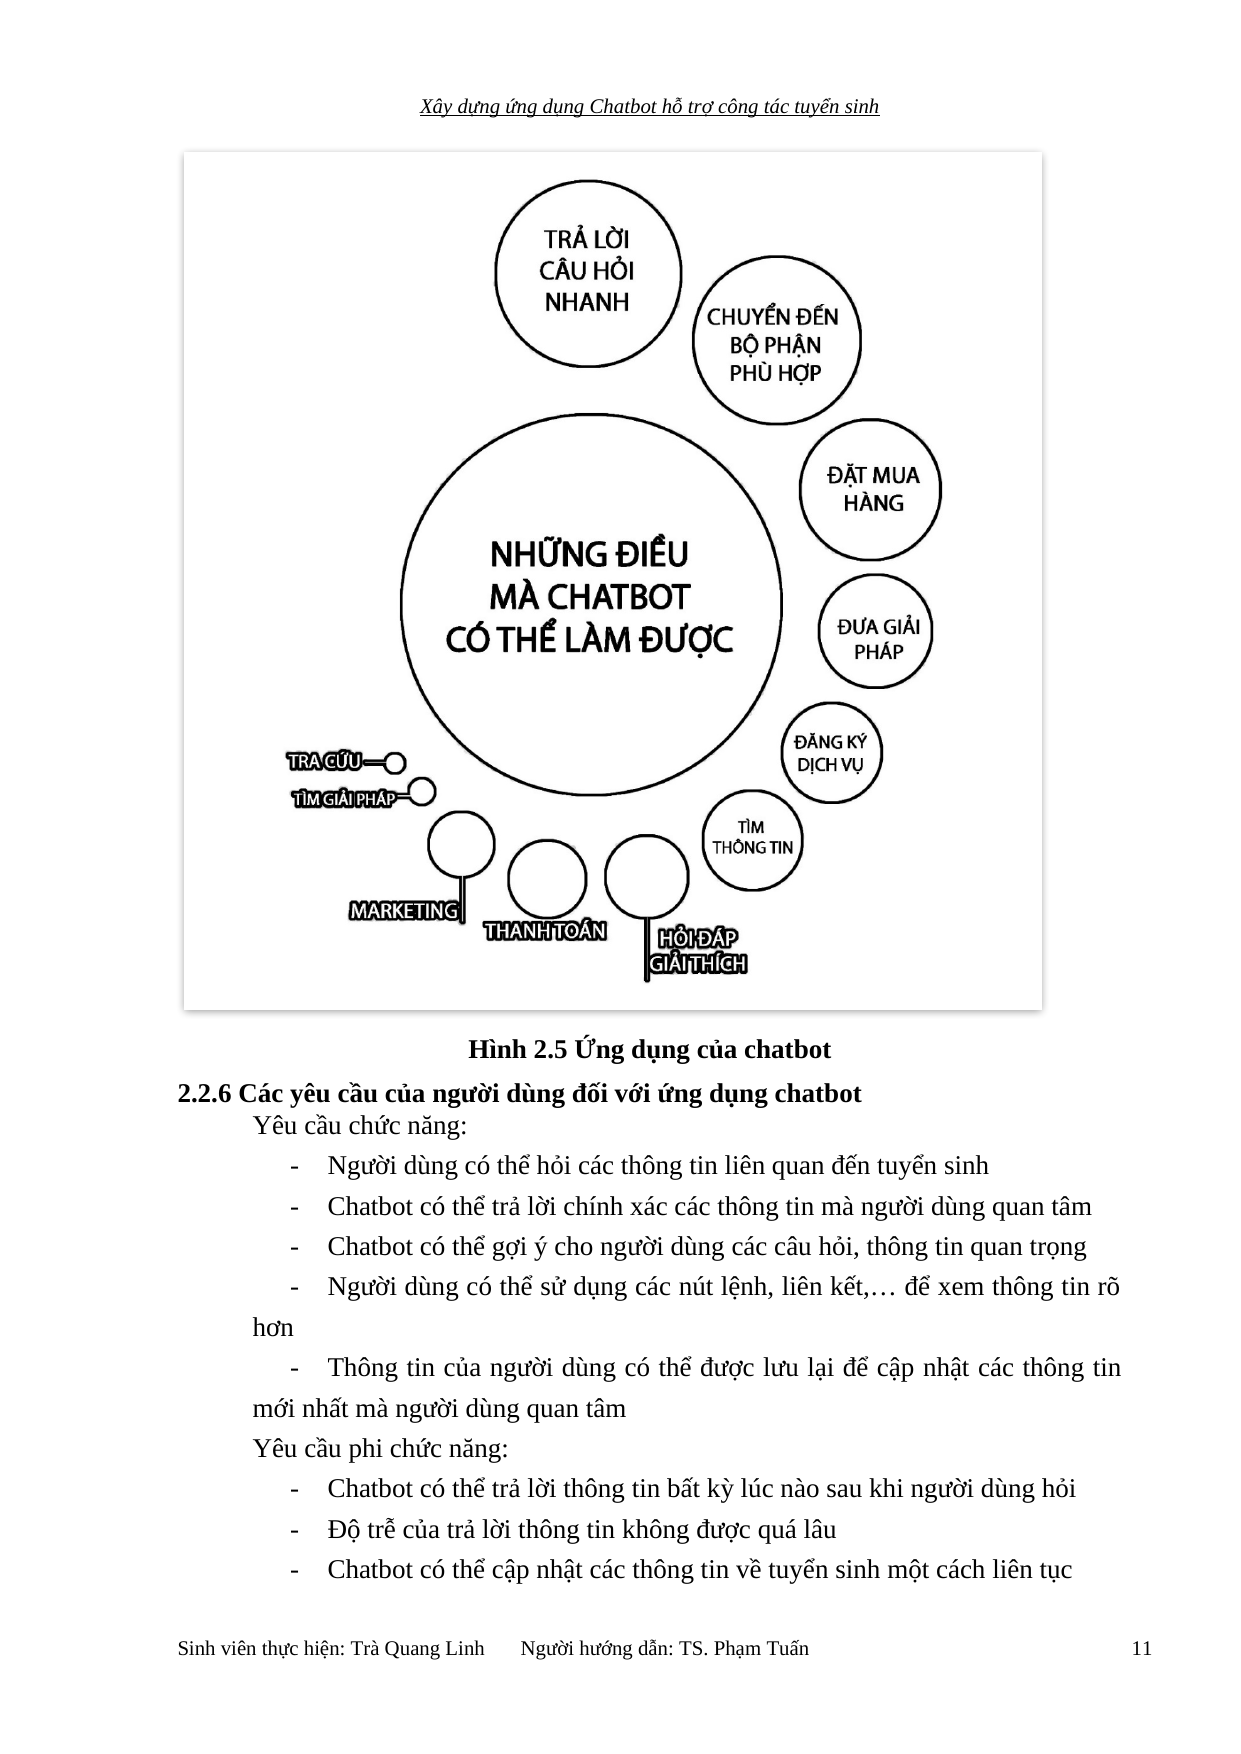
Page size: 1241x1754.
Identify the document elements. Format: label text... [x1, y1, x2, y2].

text Hình 2.5 Ứng dụng của chatbot [177, 1033, 1122, 1064]
text Yêu cầu chức năng: [177, 1109, 1122, 1140]
list Độ trễ của trả lời thông tin không được quá lâu [252, 1513, 1122, 1544]
picture [199, 166, 1028, 995]
list Người dùng có thể sử dụng các nút lệnh, liên kết,… để xem thông tin rõ hơn [252, 1270, 1122, 1342]
list Chatbot có thể cập nhật các thông tin về tuyển sinh một cách liên tục [252, 1553, 1122, 1584]
text Yêu cầu phi chức năng: [252, 1432, 1122, 1463]
list Thông tin của người dùng có thể được lưu lại để cập nhật các thông tin mới nhất mà người dùng quan tâm [252, 1351, 1122, 1423]
list Chatbot có thể gợi ý cho người dùng các câu hỏi, thông tin quan trọng [252, 1230, 1122, 1261]
list Chatbot có thể trả lời thông tin bất kỳ lúc nào sau khi người dùng hỏi [252, 1472, 1122, 1504]
list Người dùng có thể hỏi các thông tin liên quan đến tuyển sinh [252, 1149, 1122, 1180]
subtitle 2.2.6 Các yêu cầu của người dùng đối với ứng dụng chatbot [177, 1078, 1122, 1109]
list Chatbot có thể trả lời chính xác các thông tin mà người dùng quan tâm [252, 1189, 1122, 1221]
